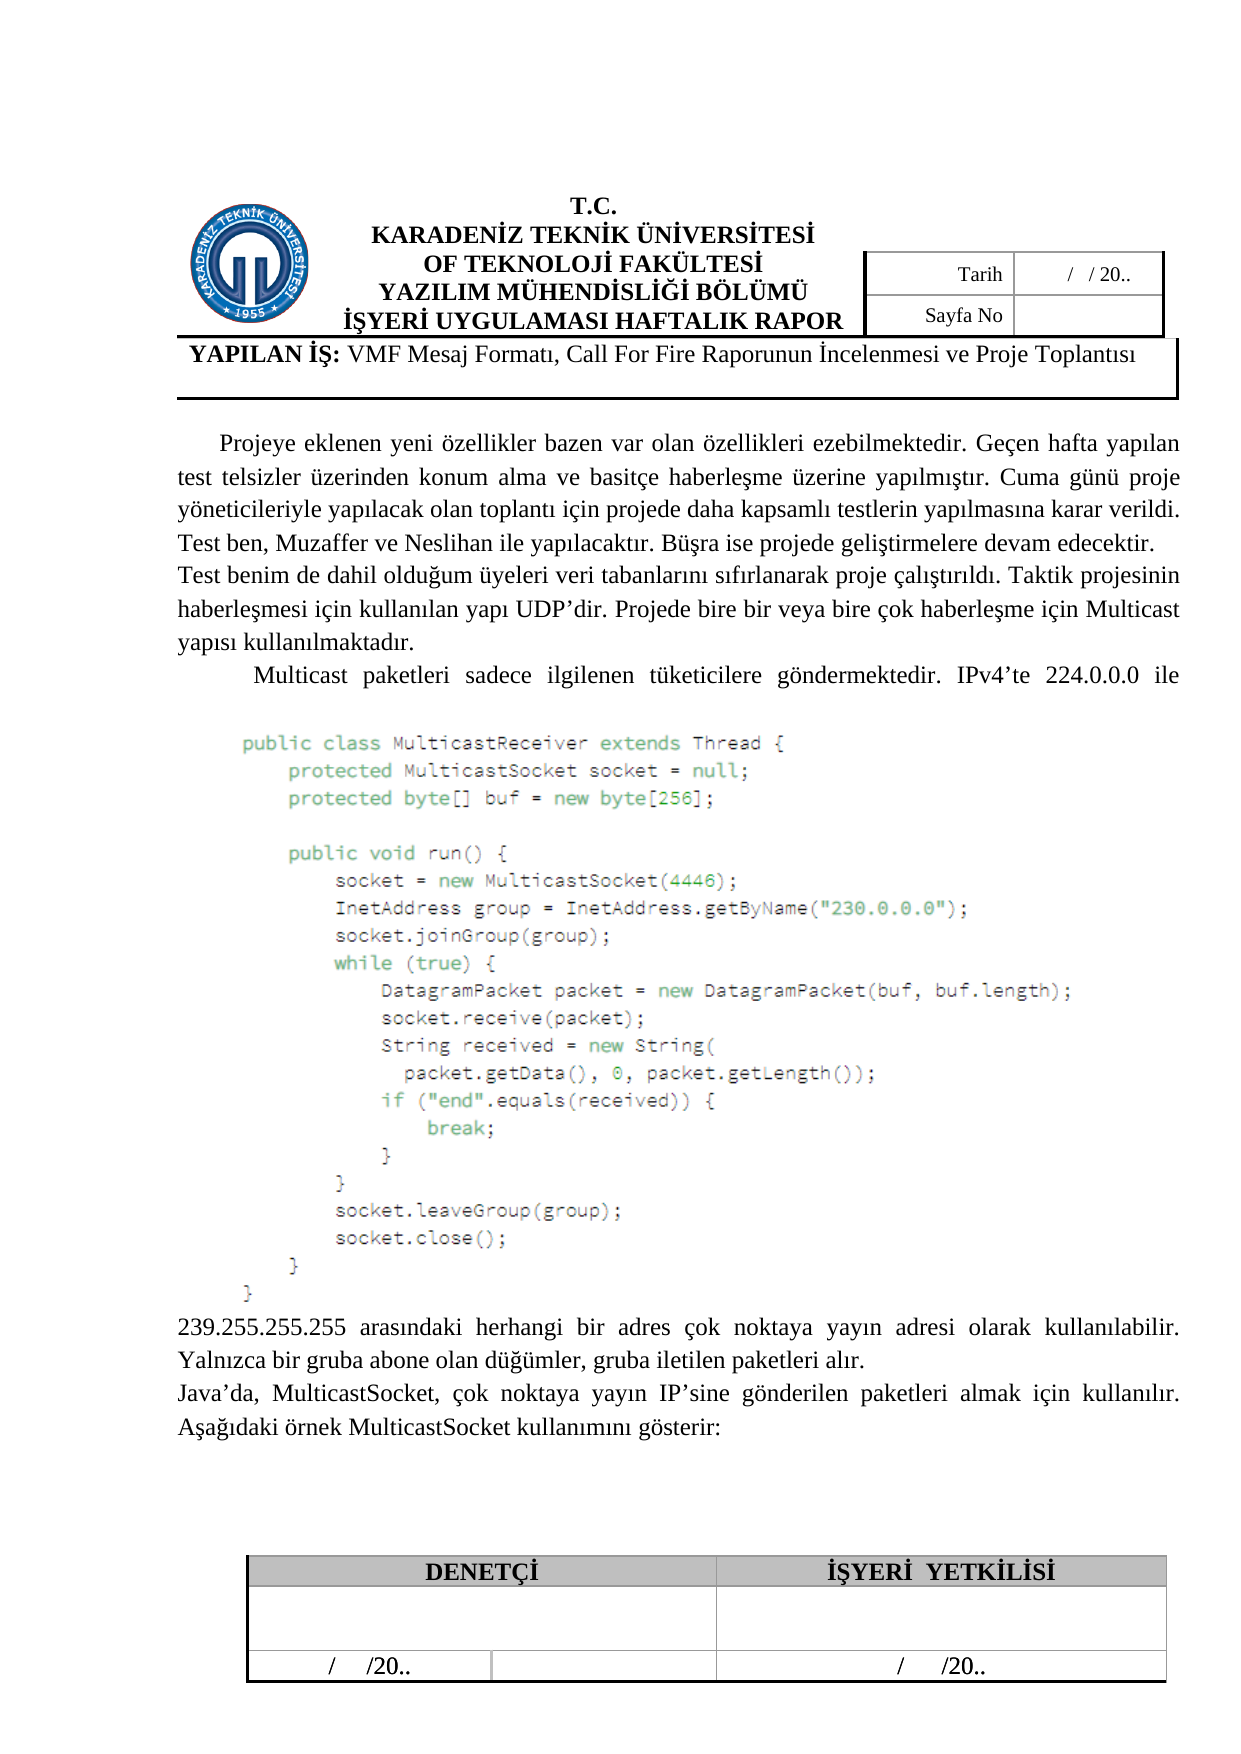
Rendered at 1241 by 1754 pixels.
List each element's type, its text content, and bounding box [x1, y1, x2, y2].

table_header İŞYERİ YETKİLİSİ [717, 1557, 1166, 1585]
picture [190, 204, 309, 323]
table_header [177, 191, 322, 335]
table_cell [493, 1651, 716, 1680]
table_cell [249, 1587, 716, 1649]
table_header T.C. KARADENİZ TEKNİK ÜNİVERSİTESİ OF TEKNOLOJİ FAKÜLTESİ YAZILIM MÜHENDİSLİĞİ BÖLÜMÜ İŞYERİ UYGULAMASI HAFTALIK RAPOR [322, 191, 865, 335]
table_cell [1015, 296, 1162, 335]
table_cell Tarih [867, 253, 1013, 294]
picture [236, 711, 1093, 1313]
table_header DENETÇİ [249, 1557, 716, 1585]
table_cell / / 20.. [1015, 253, 1162, 294]
table_cell / /20.. [717, 1651, 1166, 1680]
text Java’da, MulticastSocket, çok noktaya yayın IP’sine gönderilen paketleri almak için kullanılır. Aşağıdaki örnek MulticastSocket kullanımını gösterir: [177, 1407, 1181, 1440]
text Multicast paketleri sadece ilgilenen tüketicilere göndermektedir. IPv4’te 224.0.0.0 ile 239.255.255.255 arasındaki herhangi bir adres çok noktaya yayın adresi olarak kullanılabilir. Yalnızca bir gruba abone olan düğümler, gruba iletilen paketleri alır. [177, 1341, 1181, 1374]
table_cell [717, 1587, 1166, 1649]
text Projeye eklenen yeni özellikler bazen var olan özellikleri ezebilmektedir. Geçen hafta yapılan test telsizler üzerinden konum alma ve basitçe haberleşme üzerine yapılmıştır. Cuma günü proje yöneticileriyle yapılacak olan toplantı için projede daha kapsamlı testlerin yapılmasına karar verildi. Test ben, Muzaffer ve Neslihan ile yapılacaktır. Büşra ise projede geliştirmelere devam edecektir. [177, 523, 1181, 556]
text Test benim de dahil olduğum üyeleri veri tabanlarını sıfırlanarak proje çalıştırıldı. Taktik projesinin haberleşmesi için kullanılan yapı UDP’dir. Projede bire bir veya bire çok haberleşme için Multicast yapısı kullanılmaktadır. [177, 622, 1181, 655]
table_cell / /20.. [249, 1651, 490, 1680]
table_cell Sayfa No [867, 296, 1013, 335]
table_header YAPILAN İŞ: VMF Mesaj Formatı, Call For Fire Raporunun İncelenmesi ve Proje Toplantısı [177, 339, 1176, 397]
